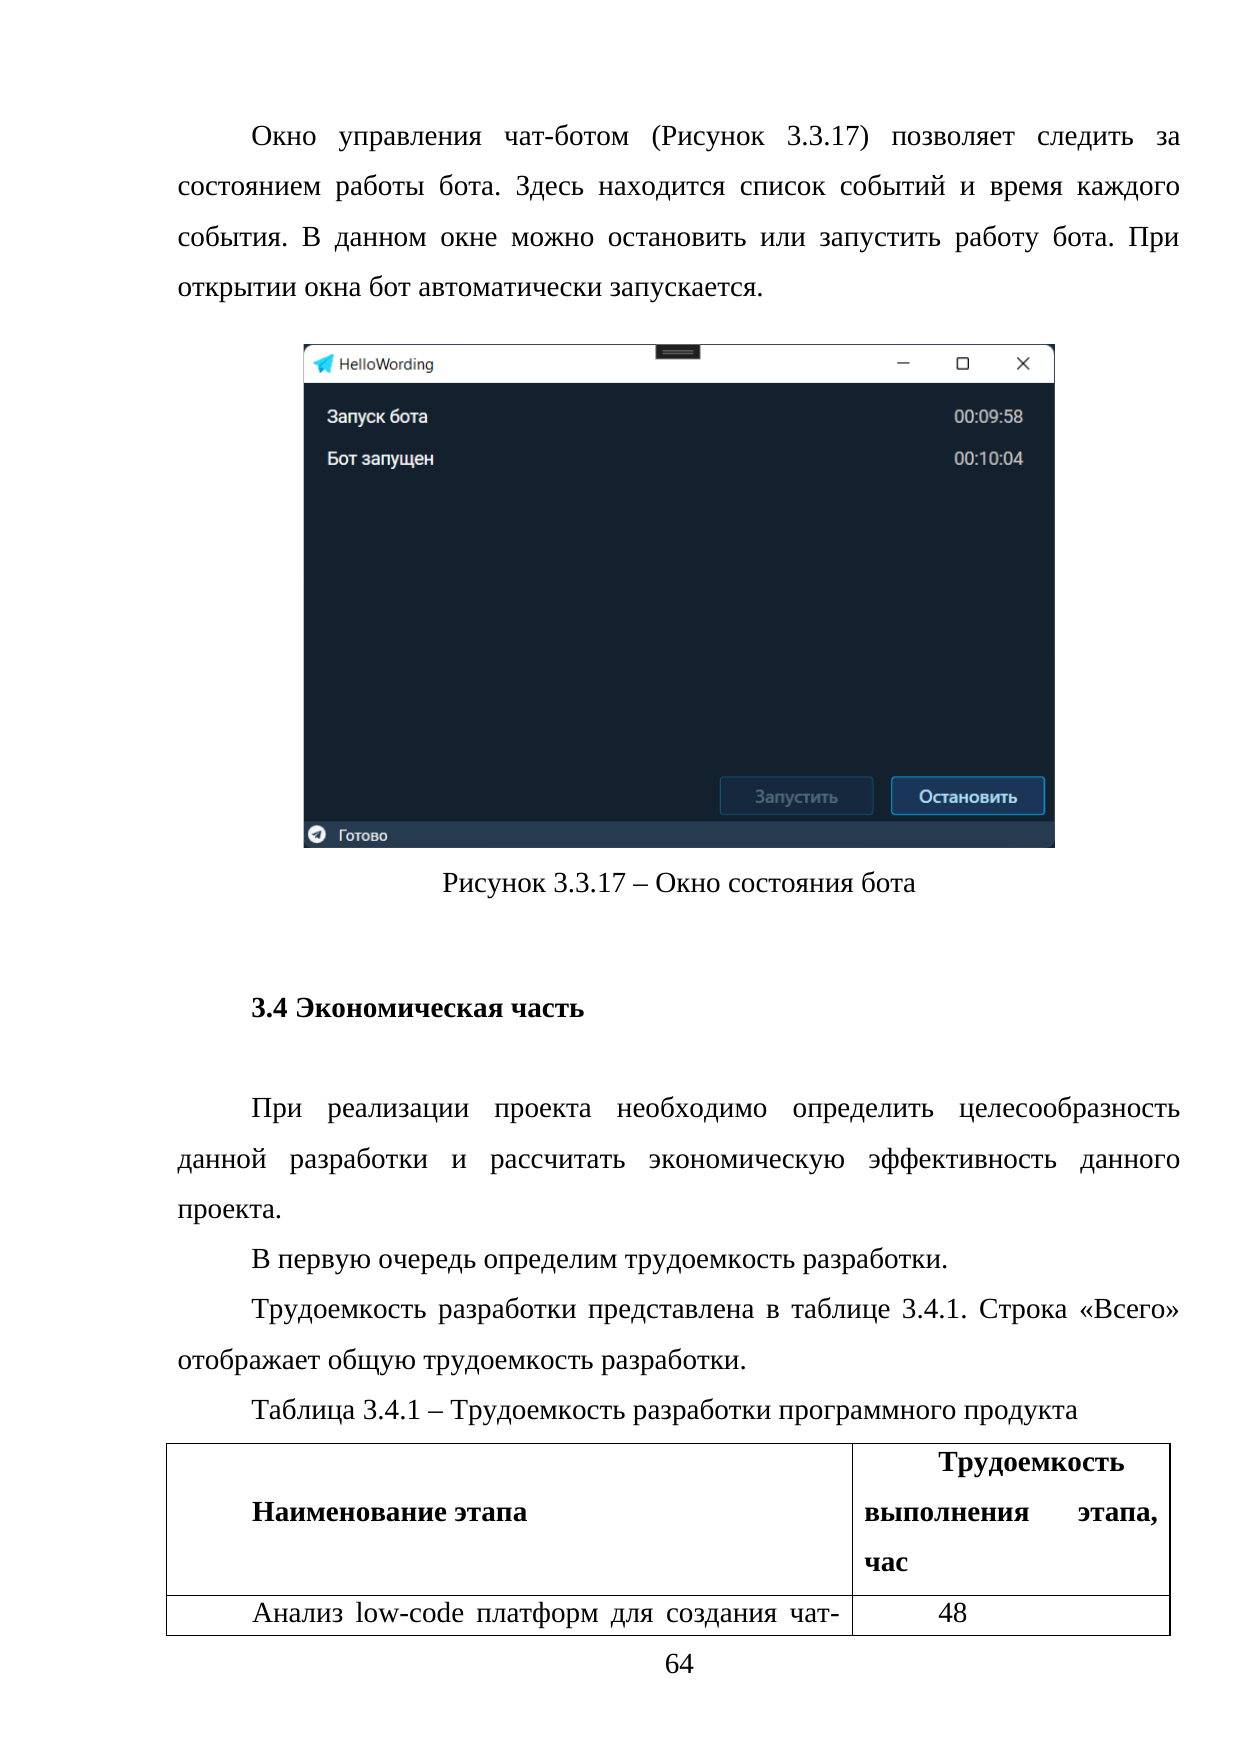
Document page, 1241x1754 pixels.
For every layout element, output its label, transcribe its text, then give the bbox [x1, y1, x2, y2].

text Трудоемкость разработки представлена в таблице 3.4.1. Строка «Всего» отображает общую трудоемкость разработки. [177, 1292, 1181, 1376]
text 3.4 Экономическая часть [251, 990, 1181, 1024]
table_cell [167, 1596, 852, 1635]
table_header Наименование этапа [167, 1444, 852, 1594]
table_header Трудоемкость выполнения этапа, час [853, 1444, 1169, 1594]
picture [303, 344, 1055, 848]
text В первую очередь определим трудоемкость разработки. [177, 1241, 1181, 1275]
text При реализации проекта необходимо определить целесообразность данной разработки и рассчитать экономическую эффективность данного проекта. [177, 1090, 1181, 1224]
text Рисунок 3.3.17 – Окно состояния бота [177, 865, 1181, 898]
text Окно управления чат-ботом (Рисунок 3.3.17) позволяет следить за состоянием работы бота. Здесь находится список событий и время каждого события. В данном окне можно остановить или запустить работу бота. При открытии окна бот автоматически запускается. [177, 118, 1181, 303]
table_cell 48 [853, 1596, 1169, 1635]
text Таблица 3.4.1 – Трудоемкость разработки программного продукта [177, 1392, 1181, 1426]
